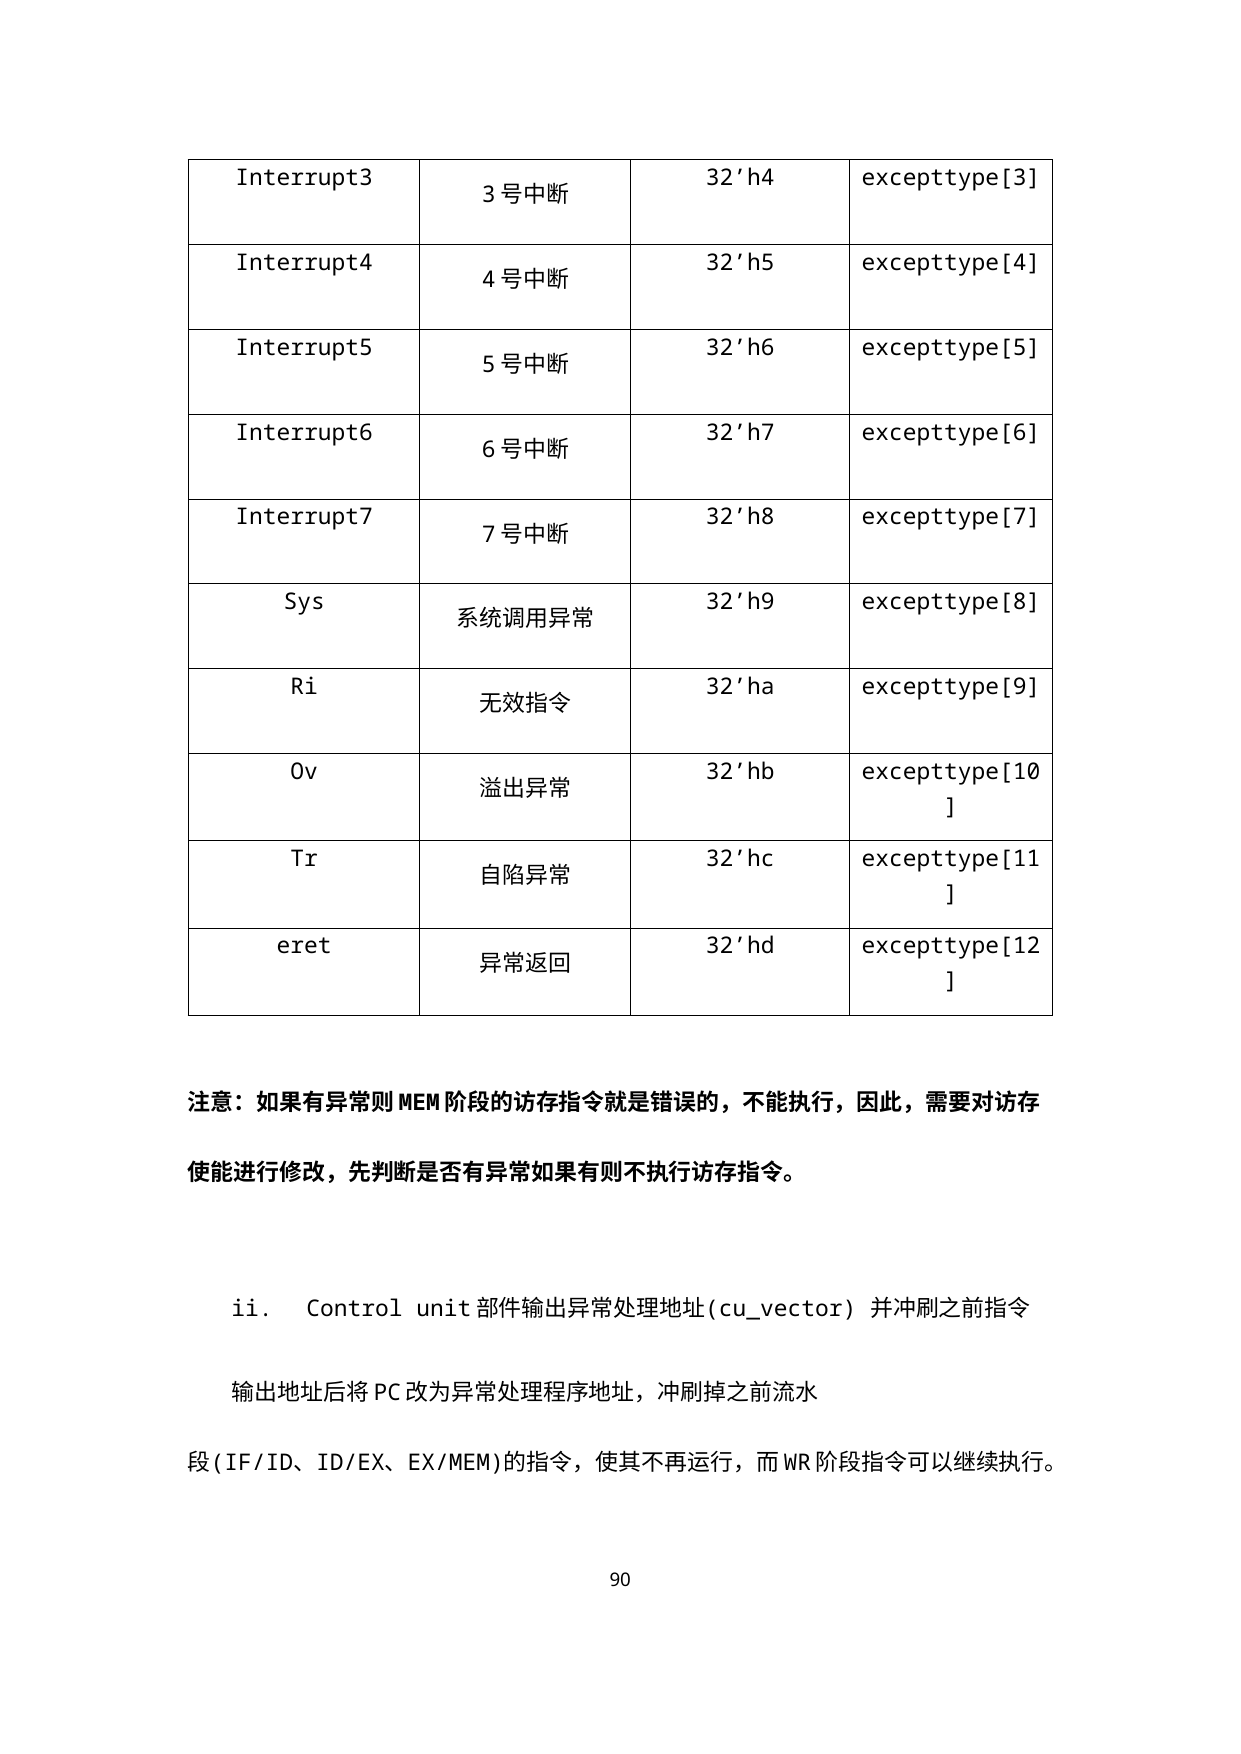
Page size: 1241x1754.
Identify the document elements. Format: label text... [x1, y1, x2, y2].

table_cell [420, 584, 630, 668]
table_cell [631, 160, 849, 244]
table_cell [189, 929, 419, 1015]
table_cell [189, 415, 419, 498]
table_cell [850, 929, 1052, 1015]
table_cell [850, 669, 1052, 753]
text 输出地址后将PC改为异常处理程序地址，冲刷掉之前流水段(IF/ID、ID/EX、EX/MEM)的指令，使其不再运行，而WR阶段指令可以继续执行。 [187, 1358, 1053, 1493]
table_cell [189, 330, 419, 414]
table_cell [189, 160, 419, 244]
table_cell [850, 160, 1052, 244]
text 注意：如果有异常则MEM阶段的访存指令就是错误的，不能执行，因此，需要对访存使能进行修改，先判断是否有异常如果有则不执行访存指令。 [187, 1067, 1053, 1203]
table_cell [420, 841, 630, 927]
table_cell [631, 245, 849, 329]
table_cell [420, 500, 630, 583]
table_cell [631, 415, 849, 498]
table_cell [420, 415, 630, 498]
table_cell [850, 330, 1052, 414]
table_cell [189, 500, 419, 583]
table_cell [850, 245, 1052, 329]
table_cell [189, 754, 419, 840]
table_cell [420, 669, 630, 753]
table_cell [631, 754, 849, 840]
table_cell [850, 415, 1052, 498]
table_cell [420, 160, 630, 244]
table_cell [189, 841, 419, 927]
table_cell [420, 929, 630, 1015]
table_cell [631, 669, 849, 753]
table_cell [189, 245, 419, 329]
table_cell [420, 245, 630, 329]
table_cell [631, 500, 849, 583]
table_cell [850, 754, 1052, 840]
list Control unit部件输出异常处理地址(cu_vector) 并冲刷之前指令 [231, 1273, 1053, 1338]
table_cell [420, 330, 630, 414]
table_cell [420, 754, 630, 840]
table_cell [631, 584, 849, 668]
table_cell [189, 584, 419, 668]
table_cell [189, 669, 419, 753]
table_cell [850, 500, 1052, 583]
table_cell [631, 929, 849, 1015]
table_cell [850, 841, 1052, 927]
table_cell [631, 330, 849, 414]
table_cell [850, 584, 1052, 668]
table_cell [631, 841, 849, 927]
